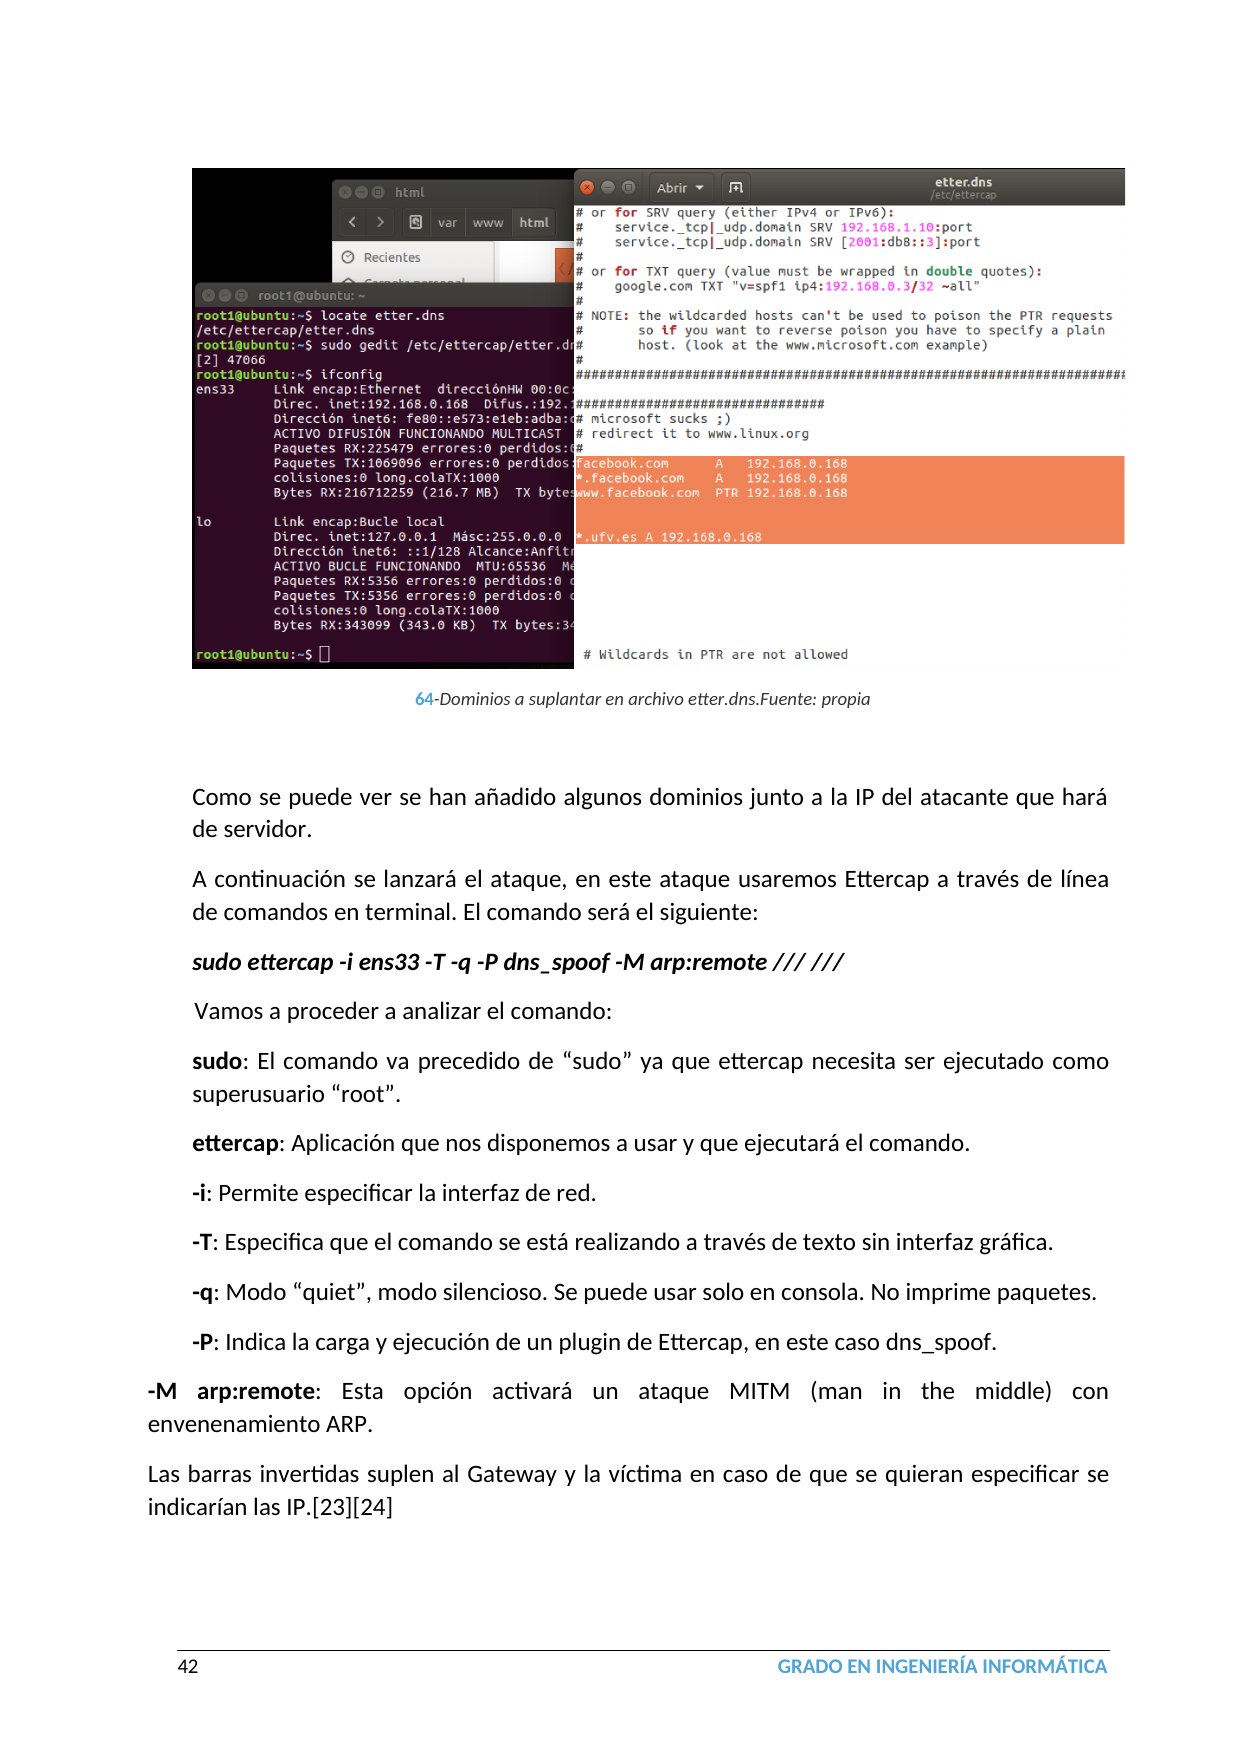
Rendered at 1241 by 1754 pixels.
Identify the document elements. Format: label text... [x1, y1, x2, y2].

text -T: Especifica que el comando se está realizando a través de texto sin interfaz gráfica. [192, 1226, 1110, 1257]
text Vamos a proceder a analizar el comando: [177, 995, 1110, 1026]
text Las barras invertidas suplen al Gateway y la víctima en caso de que se quieran especificar se indicarían las IP.[23][24] [148, 1458, 1110, 1521]
text ettercap: Aplicación que nos disponemos a usar y que ejecutará el comando. [192, 1127, 1110, 1158]
text sudo: El comando va precedido de “sudo” ya que ettercap necesita ser ejecutado como superusuario “root”. [192, 1045, 1110, 1108]
text -M arp:remote: Esta opción activará un ataque MITM (man in the middle) con envenenamiento ARP. [148, 1375, 1110, 1439]
text 64-Dominios a suplantar en archivo etter.dns.Fuente: propia [177, 687, 1110, 710]
text -q: Modo “quiet”, modo silencioso. Se puede usar solo en consola. No imprime paquetes. [192, 1276, 1110, 1307]
text -i: Permite especificar la interfaz de red. [192, 1177, 1110, 1207]
text sudo ettercap -i ens33 -T -q -P dns_spoof -M arp:remote /// /// [192, 946, 1110, 976]
text -P: Indica la carga y ejecución de un plugin de Ettercap, en este caso dns_spoof. [192, 1326, 1110, 1356]
picture [192, 168, 1126, 669]
text Como se puede ver se han añadido algunos dominios junto a la IP del atacante que hará de servidor. [192, 781, 1110, 844]
text A continuación se lanzará el ataque, en este ataque usaremos Ettercap a través de línea de comandos en terminal. El comando será el siguiente: [192, 863, 1110, 927]
